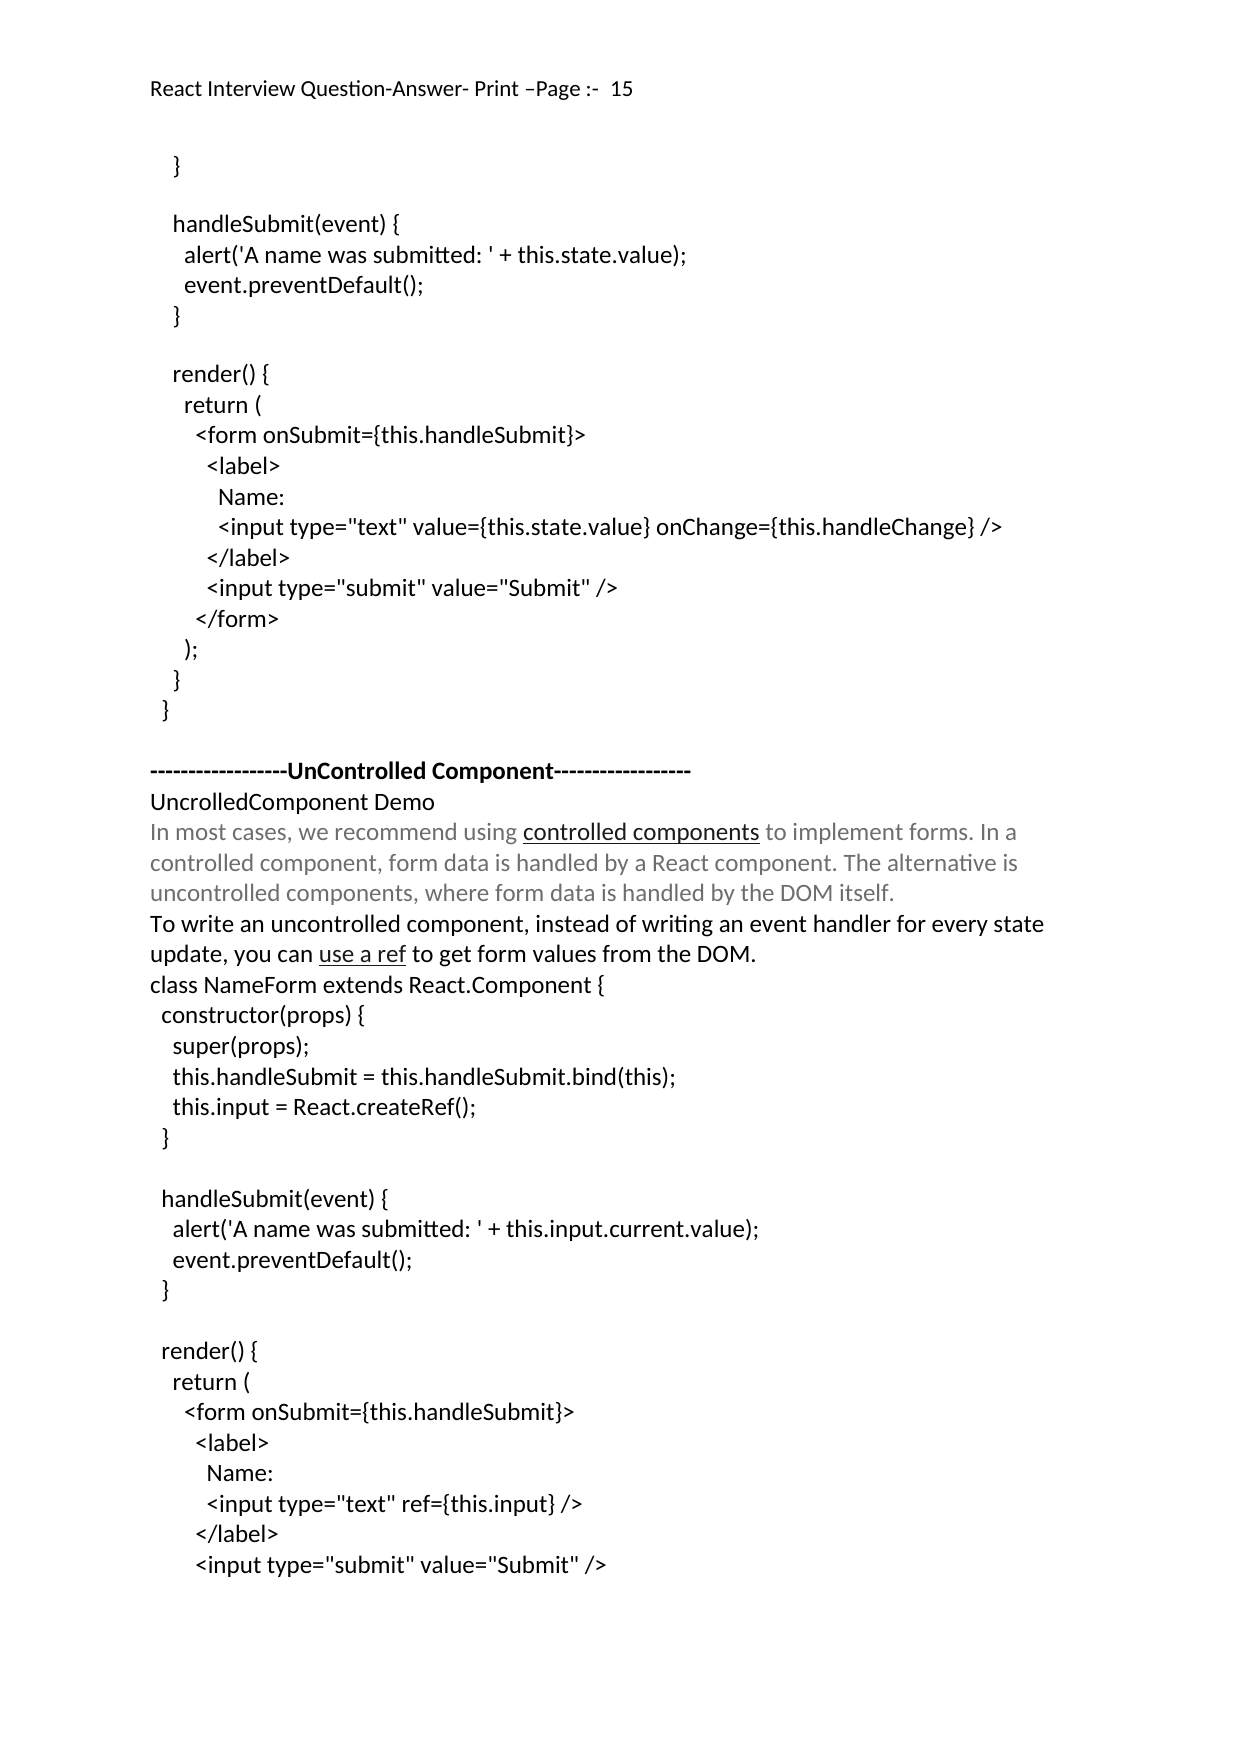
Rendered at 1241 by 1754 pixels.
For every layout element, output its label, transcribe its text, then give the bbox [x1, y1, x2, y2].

text handleSubmit(event) { [150, 1183, 1090, 1213]
text </label> [150, 1518, 1090, 1549]
text To write an uncontrolled component, instead of writing an event handler for every state update, you can use a ref to get form values from the DOM. [150, 908, 1090, 969]
text In most cases, we recommend using controlled components to implement forms. In a controlled component, form data is handled by a React component. The alternative is uncontrolled components, where form data is handled by the DOM itself. [150, 816, 1090, 908]
text alert('A name was submitted: ' + this.state.value); [150, 239, 1090, 269]
text } [150, 1122, 1090, 1152]
text ------------------UnControlled Component------------------ [150, 755, 1090, 786]
text <input type="submit" value="Submit" /> [150, 1549, 1090, 1579]
text } [150, 150, 1090, 181]
text Name: [150, 481, 1090, 511]
text ); [150, 633, 1090, 664]
text handleSubmit(event) { [150, 208, 1090, 239]
text render() { [150, 359, 1090, 389]
text <input type="text" ref={this.input} /> [150, 1488, 1090, 1518]
text } [150, 694, 1090, 725]
text render() { [150, 1335, 1090, 1366]
text alert('A name was submitted: ' + this.input.current.value); [150, 1213, 1090, 1244]
text } [150, 300, 1090, 331]
text </form> [150, 603, 1090, 633]
text class NameForm extends React.Component { [150, 969, 1090, 999]
text return ( [150, 389, 1090, 420]
text <label> [150, 450, 1090, 481]
text constructor(props) { [150, 999, 1090, 1030]
text UncrolledComponent Demo [150, 786, 1090, 816]
text event.preventDefault(); [150, 1244, 1090, 1274]
text <label> [150, 1427, 1090, 1457]
text </label> [150, 542, 1090, 572]
text super(props); [150, 1030, 1090, 1061]
text } [150, 1274, 1090, 1305]
text return ( [150, 1366, 1090, 1396]
text <input type="text" value={this.state.value} onChange={this.handleChange} /> [150, 511, 1090, 542]
text <form onSubmit={this.handleSubmit}> [150, 1396, 1090, 1427]
text this.handleSubmit = this.handleSubmit.bind(this); [150, 1061, 1090, 1091]
text event.preventDefault(); [150, 269, 1090, 300]
text <form onSubmit={this.handleSubmit}> [150, 420, 1090, 450]
text Name: [150, 1457, 1090, 1488]
text } [150, 664, 1090, 694]
text this.input = React.createRef(); [150, 1091, 1090, 1122]
text <input type="submit" value="Submit" /> [150, 572, 1090, 603]
